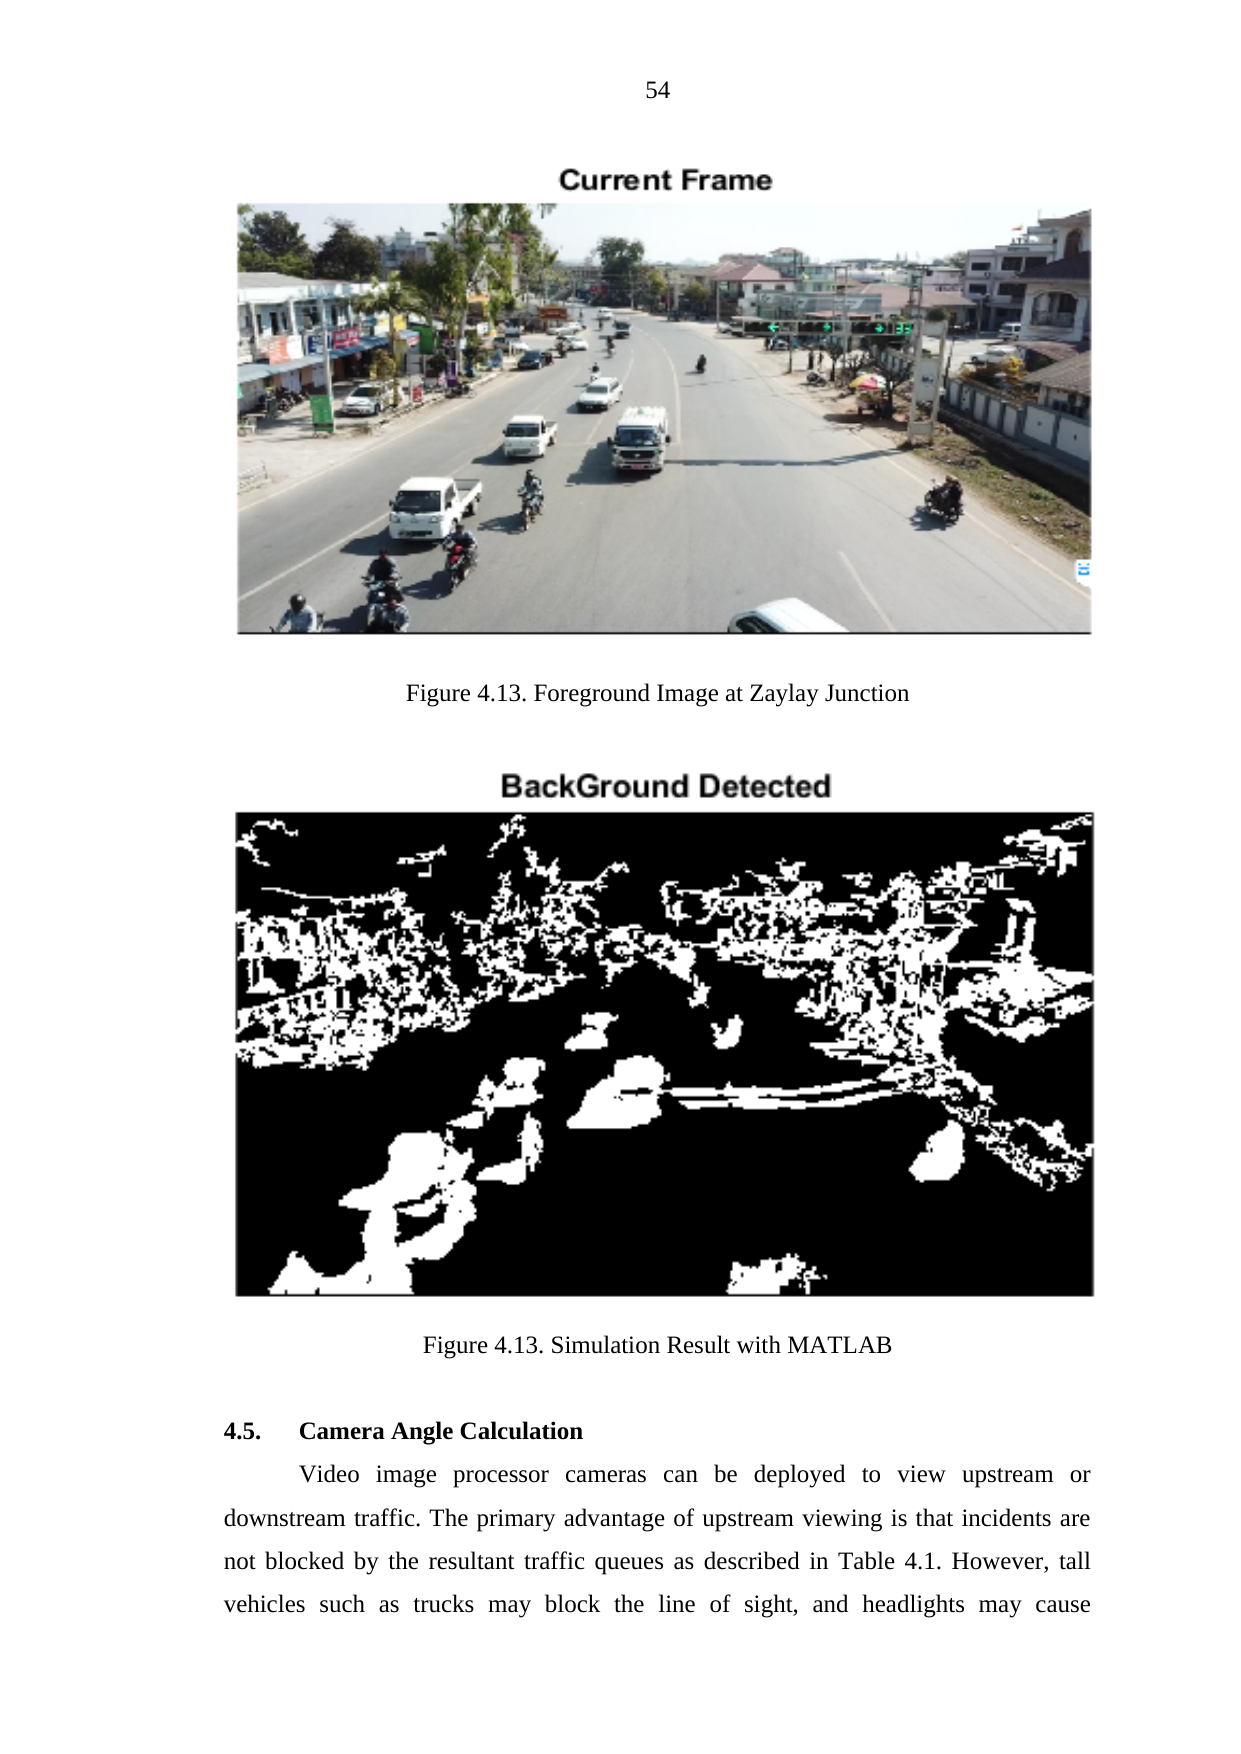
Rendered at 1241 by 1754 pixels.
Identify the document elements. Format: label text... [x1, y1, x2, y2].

text Figure 4.13. Foreground Image at Zaylay Junction [223, 678, 1092, 707]
text Figure 4.13. Simulation Result with MATLAB [223, 1330, 1092, 1359]
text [223, 1459, 1092, 1618]
picture [223, 159, 1113, 664]
text 4.5. Camera Angle Calculation [223, 1416, 1092, 1445]
picture [223, 764, 1141, 1316]
